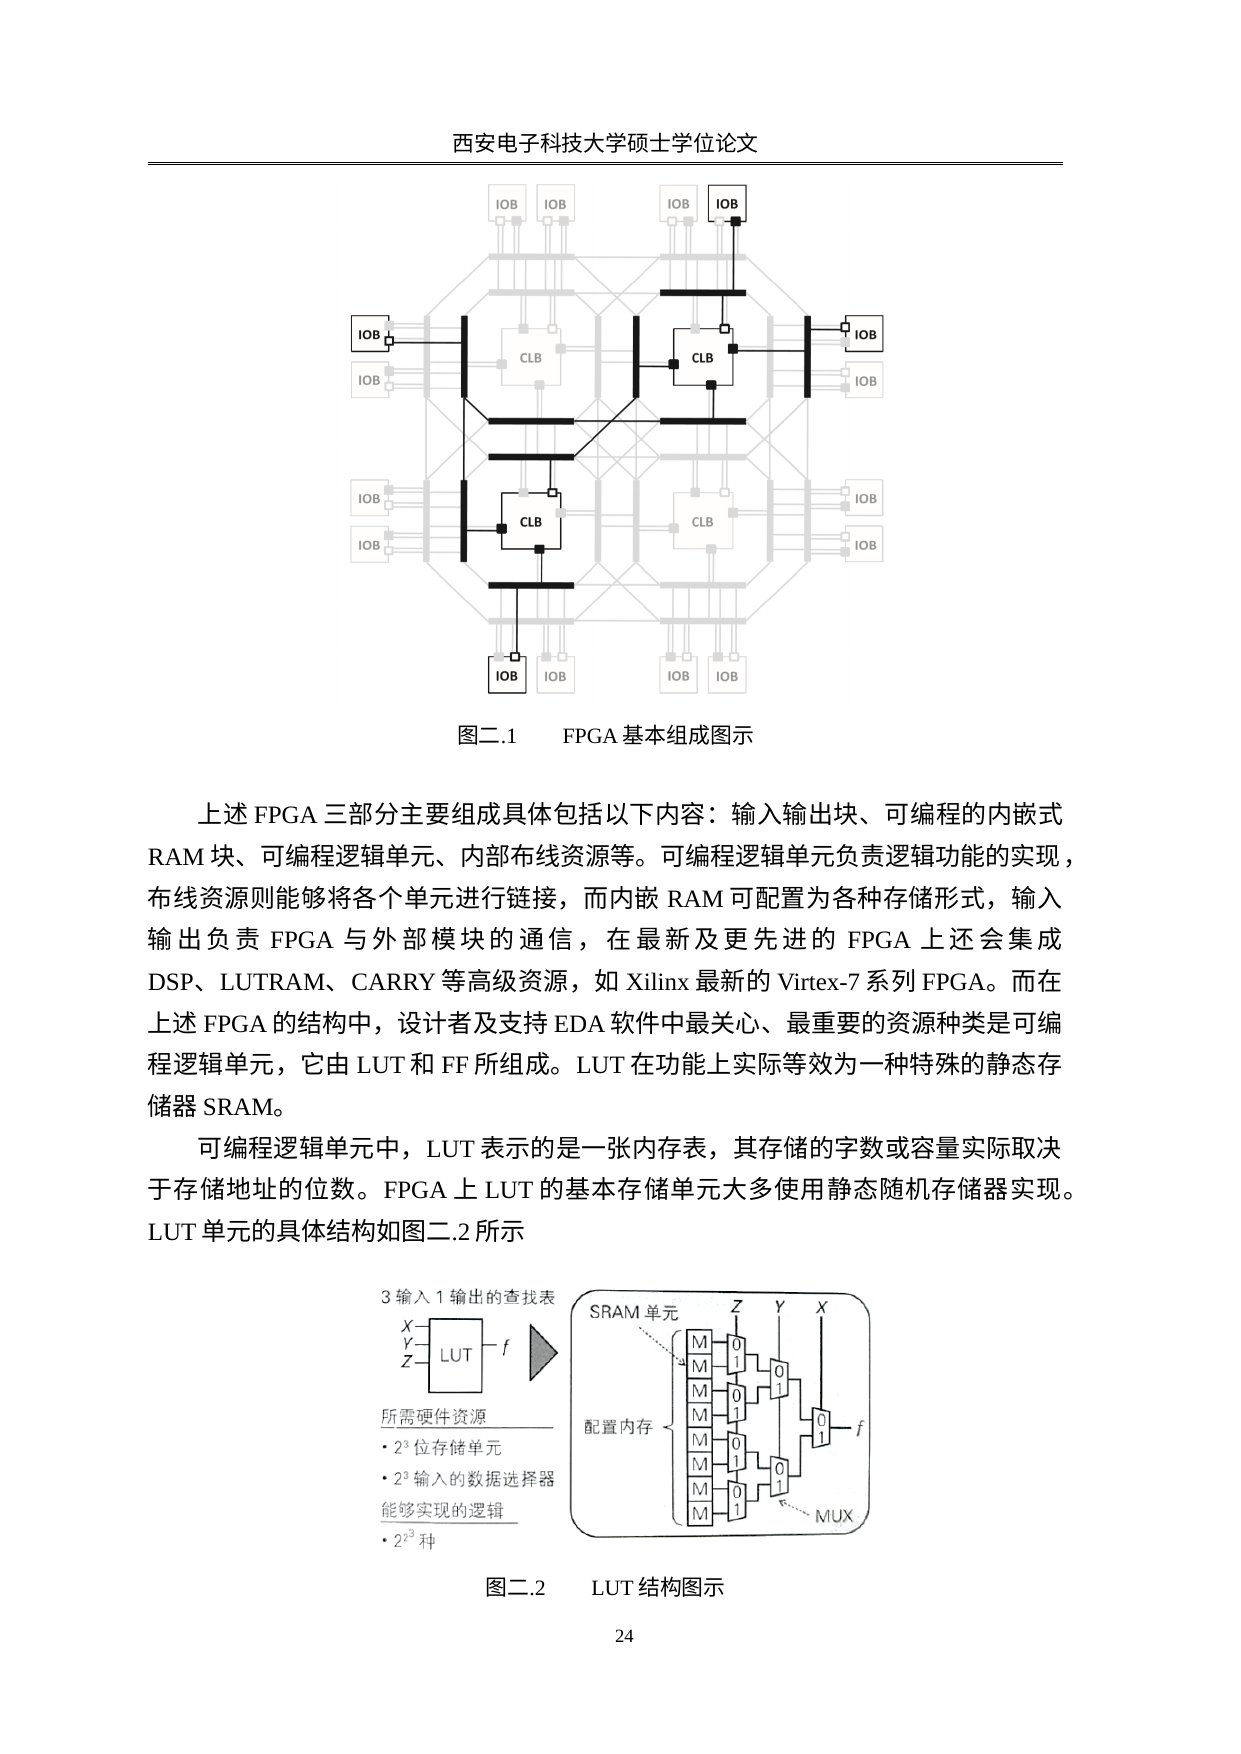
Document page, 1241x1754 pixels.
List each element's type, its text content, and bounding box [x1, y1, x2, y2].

text LUT结构图示 [148, 1570, 1063, 1602]
picture [285, 177, 951, 706]
text 可编程逻辑单元中，LUT表示的是一张内存表，其存储的字数或容量实际取决于存储地址的位数。FPGA上LUT的基本存储单元大多使用静态随机存储器实现。LUT单元的具体结构如图2.2所示 [148, 1124, 1063, 1249]
text 上述FPGA三部分主要组成具体包括以下内容：输入输出块、可编程的内嵌式RAM块、可编程逻辑单元、内部布线资源等。可编程逻辑单元负责逻辑功能的实现，布线资源则能够将各个单元进行链接，而内嵌RAM可配置为各种存储形式，输入输出负责FPGA与外部模块的通信，在最新及更先进的FPGA上还会集成DSP、LUTRAM、CARRY等高级资源，如Xilinx最新的Virtex-7系列FPGA。而在上述FPGA的结构中，设计者及支持EDA软件中最关心、最重要的资源种类是可编程逻辑单元，它由LUT和FF所组成。LUT在功能上实际等效为一种特殊的静态存储器SRAM。 [148, 790, 1063, 1124]
picture [357, 1277, 905, 1558]
text FPGA基本组成图示 [148, 718, 1063, 749]
